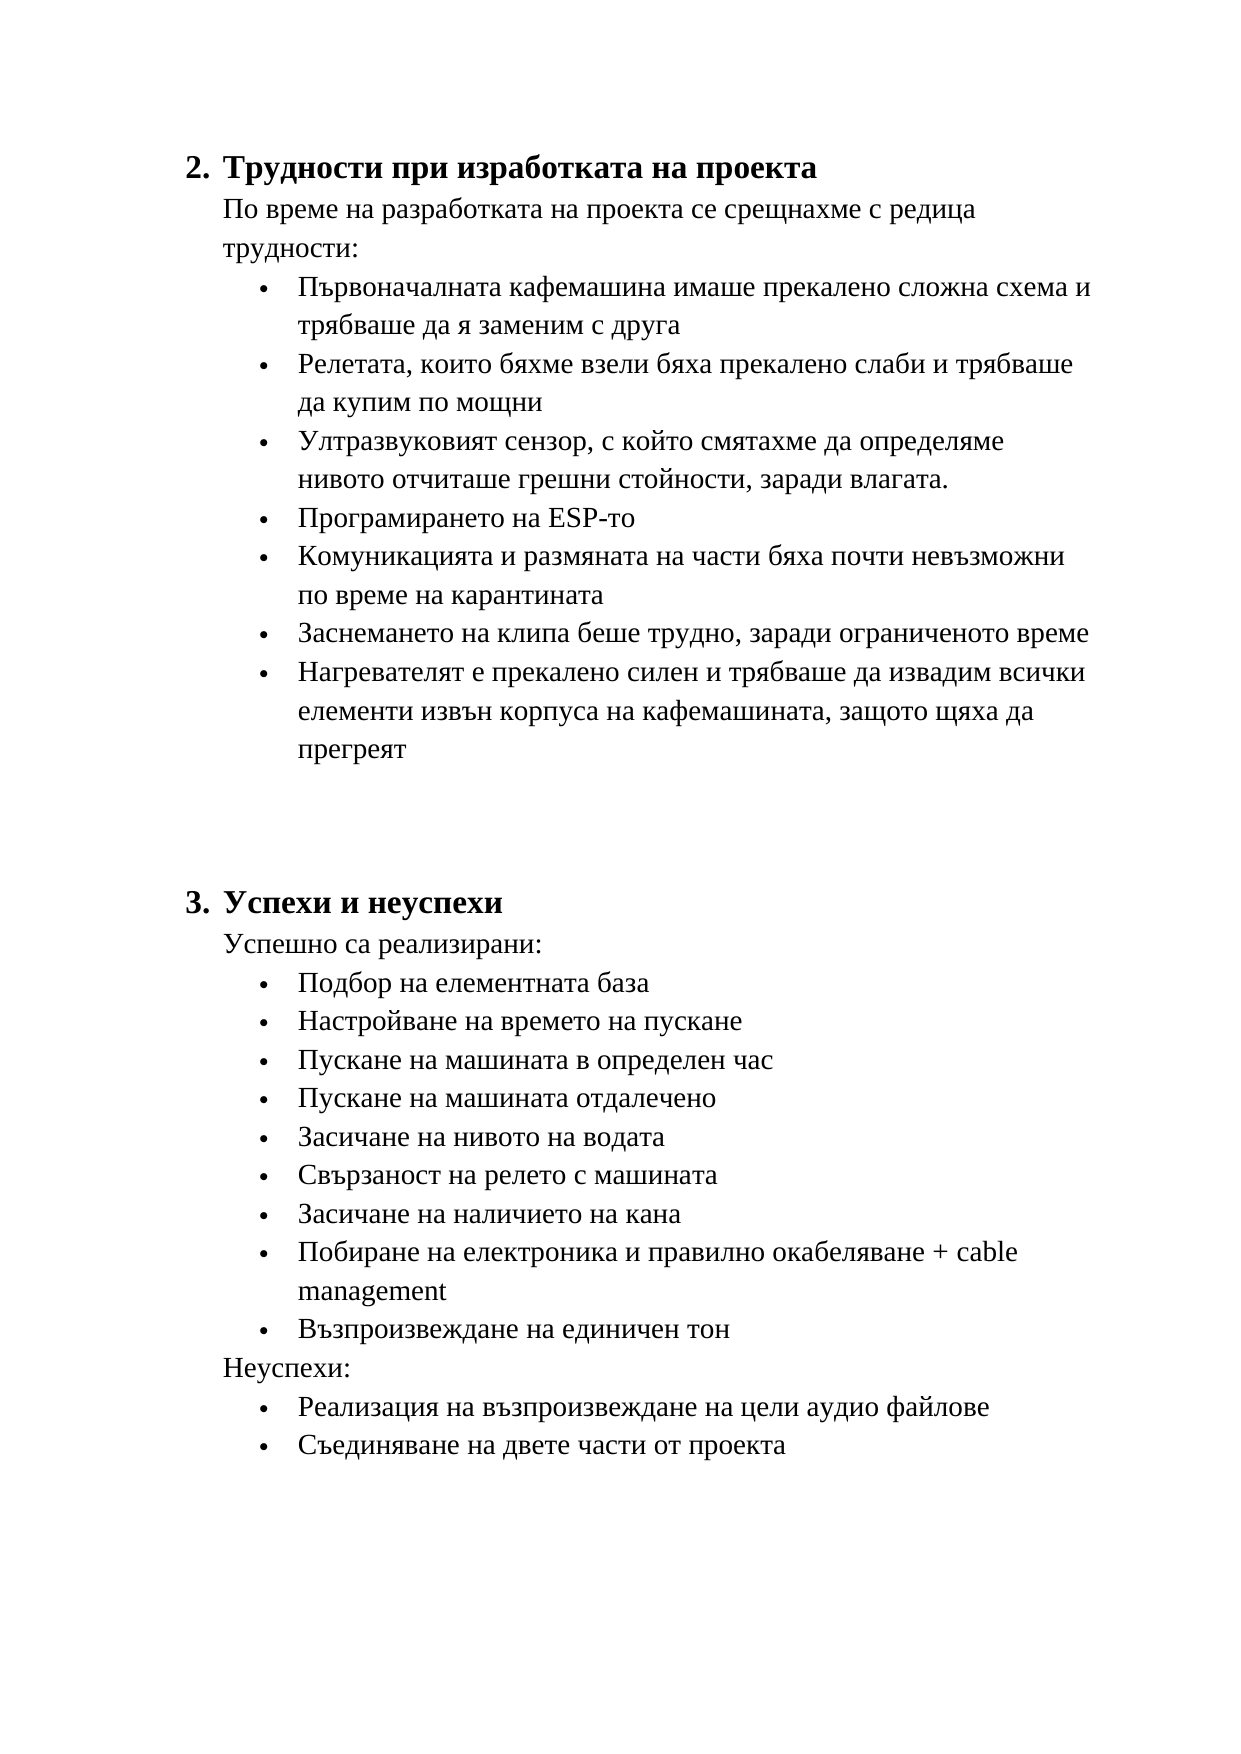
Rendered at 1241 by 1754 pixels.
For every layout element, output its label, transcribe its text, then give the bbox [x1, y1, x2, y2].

list Ултразвуковият сензор, с който смятахме да определяме нивото отчиташе грешни стойности, заради влагата. [260, 423, 1093, 495]
list Нагревателят е прекалено силен и трябваше да извадим всички елементи извън корпуса на кафемашината, защото щяха да прегреят [260, 654, 1093, 765]
list Комуникацията и размяната на части бяха почти невъзможни по време на карантината [260, 538, 1093, 611]
list Заснемането на клипа беше трудно, заради ограниченото време [260, 616, 1093, 649]
list Първоначалната кафемашина имаше прекалено сложна схема и трябваше да я заменим с друга [260, 269, 1093, 341]
list Програмирането на ESP-то [260, 500, 1093, 533]
list Трудности при изработката на проекта [185, 148, 1093, 186]
list Релетата, които бяхме взели бяха прекалено слаби и трябваше да купим по мощни [260, 346, 1093, 418]
list По време на разработката на проекта се срещнахме с редица трудности: [223, 192, 1093, 264]
